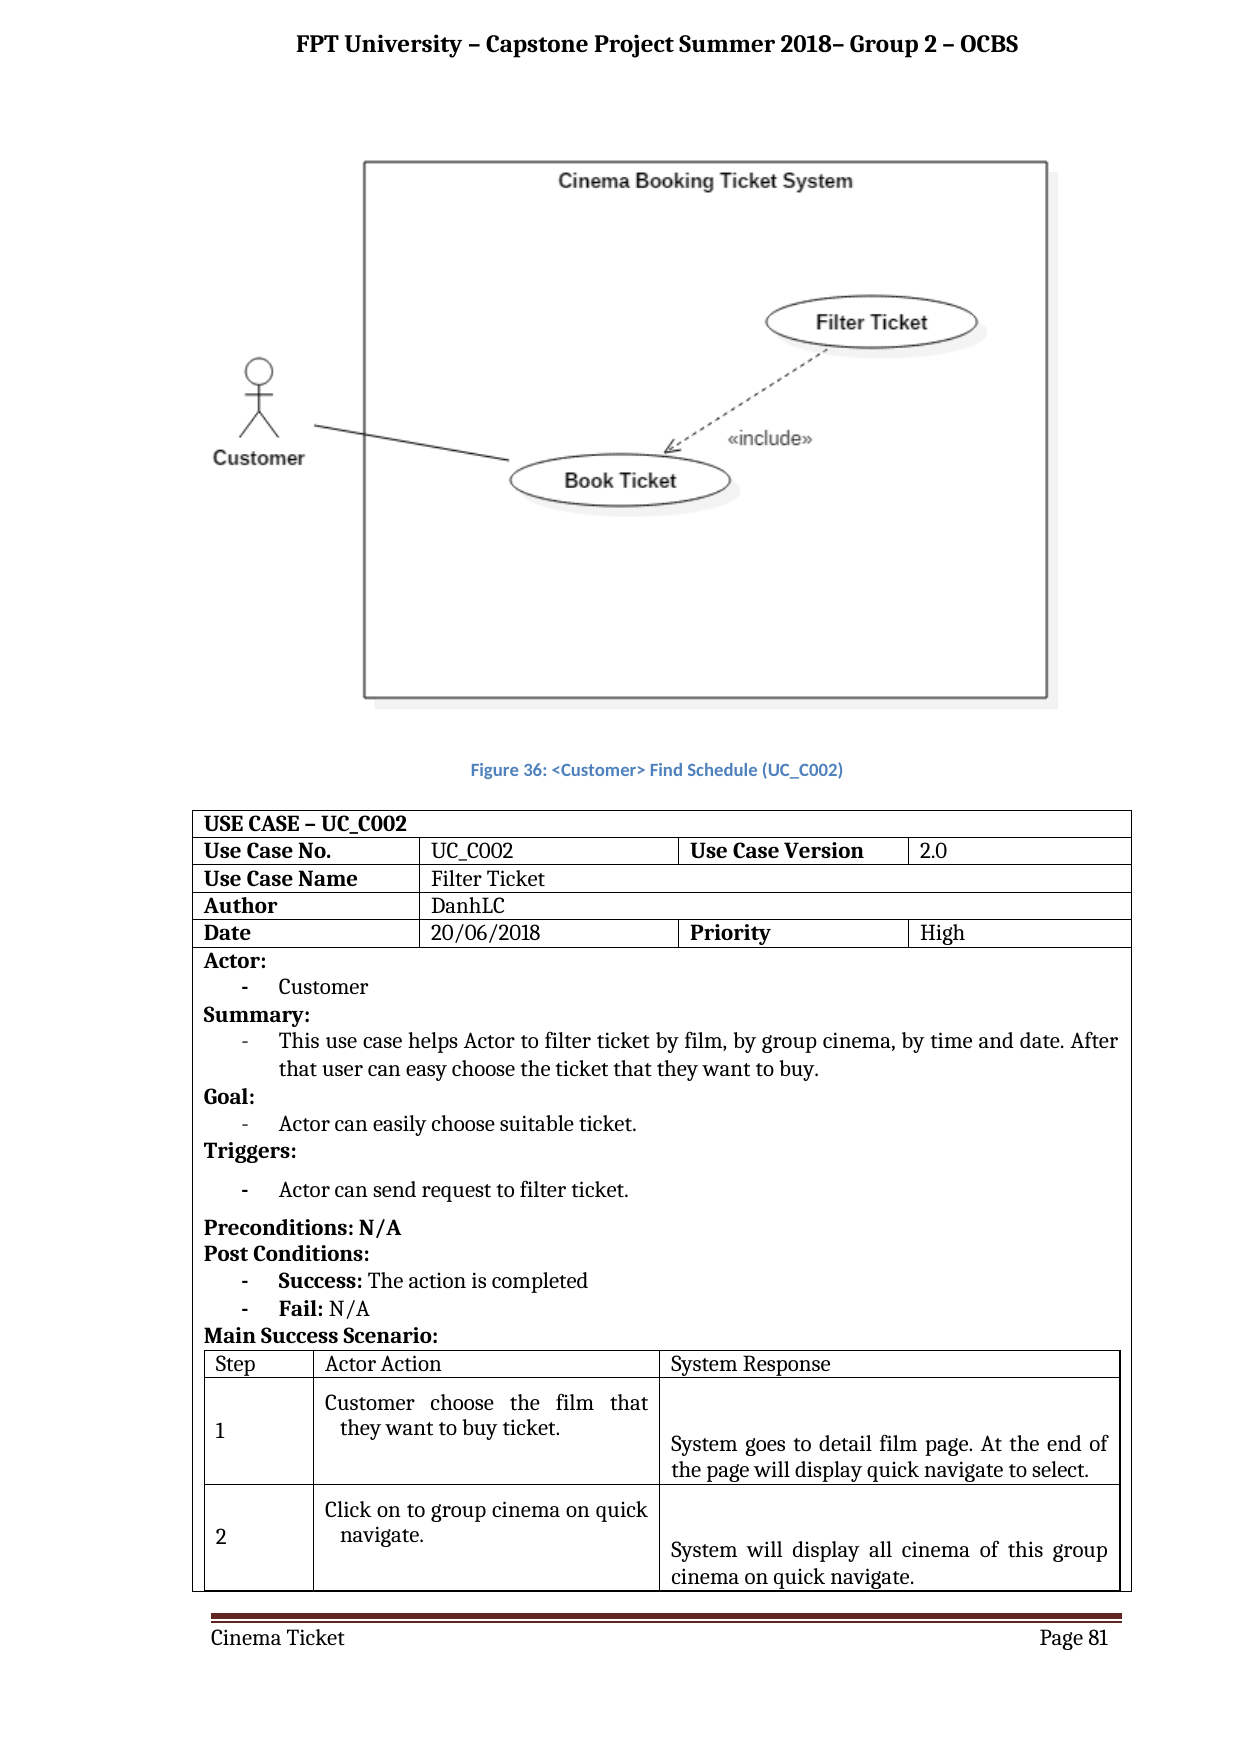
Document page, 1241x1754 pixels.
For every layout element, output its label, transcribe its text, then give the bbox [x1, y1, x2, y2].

table_cell Use Case Name [193, 865, 419, 892]
table_cell Date [193, 920, 419, 947]
table_cell High [909, 920, 1131, 947]
text Figure 36: <Customer> Find Schedule (UC_C002) [192, 759, 1122, 782]
picture [192, 147, 1108, 759]
table_cell UC_C002 [420, 838, 678, 864]
table_cell Author [193, 893, 419, 919]
table_cell Filter Ticket [420, 865, 1131, 892]
table_cell DanhLC [420, 893, 1131, 919]
table_cell Use Case Version [679, 838, 908, 864]
table_cell 20/06/2018 [420, 920, 678, 947]
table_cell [193, 948, 1131, 1591]
table_cell 2.0 [909, 838, 1131, 864]
table_cell Use Case No. [193, 838, 419, 864]
table_header USE CASE – UC_C002 [193, 811, 1131, 837]
table_cell Priority [679, 920, 908, 947]
